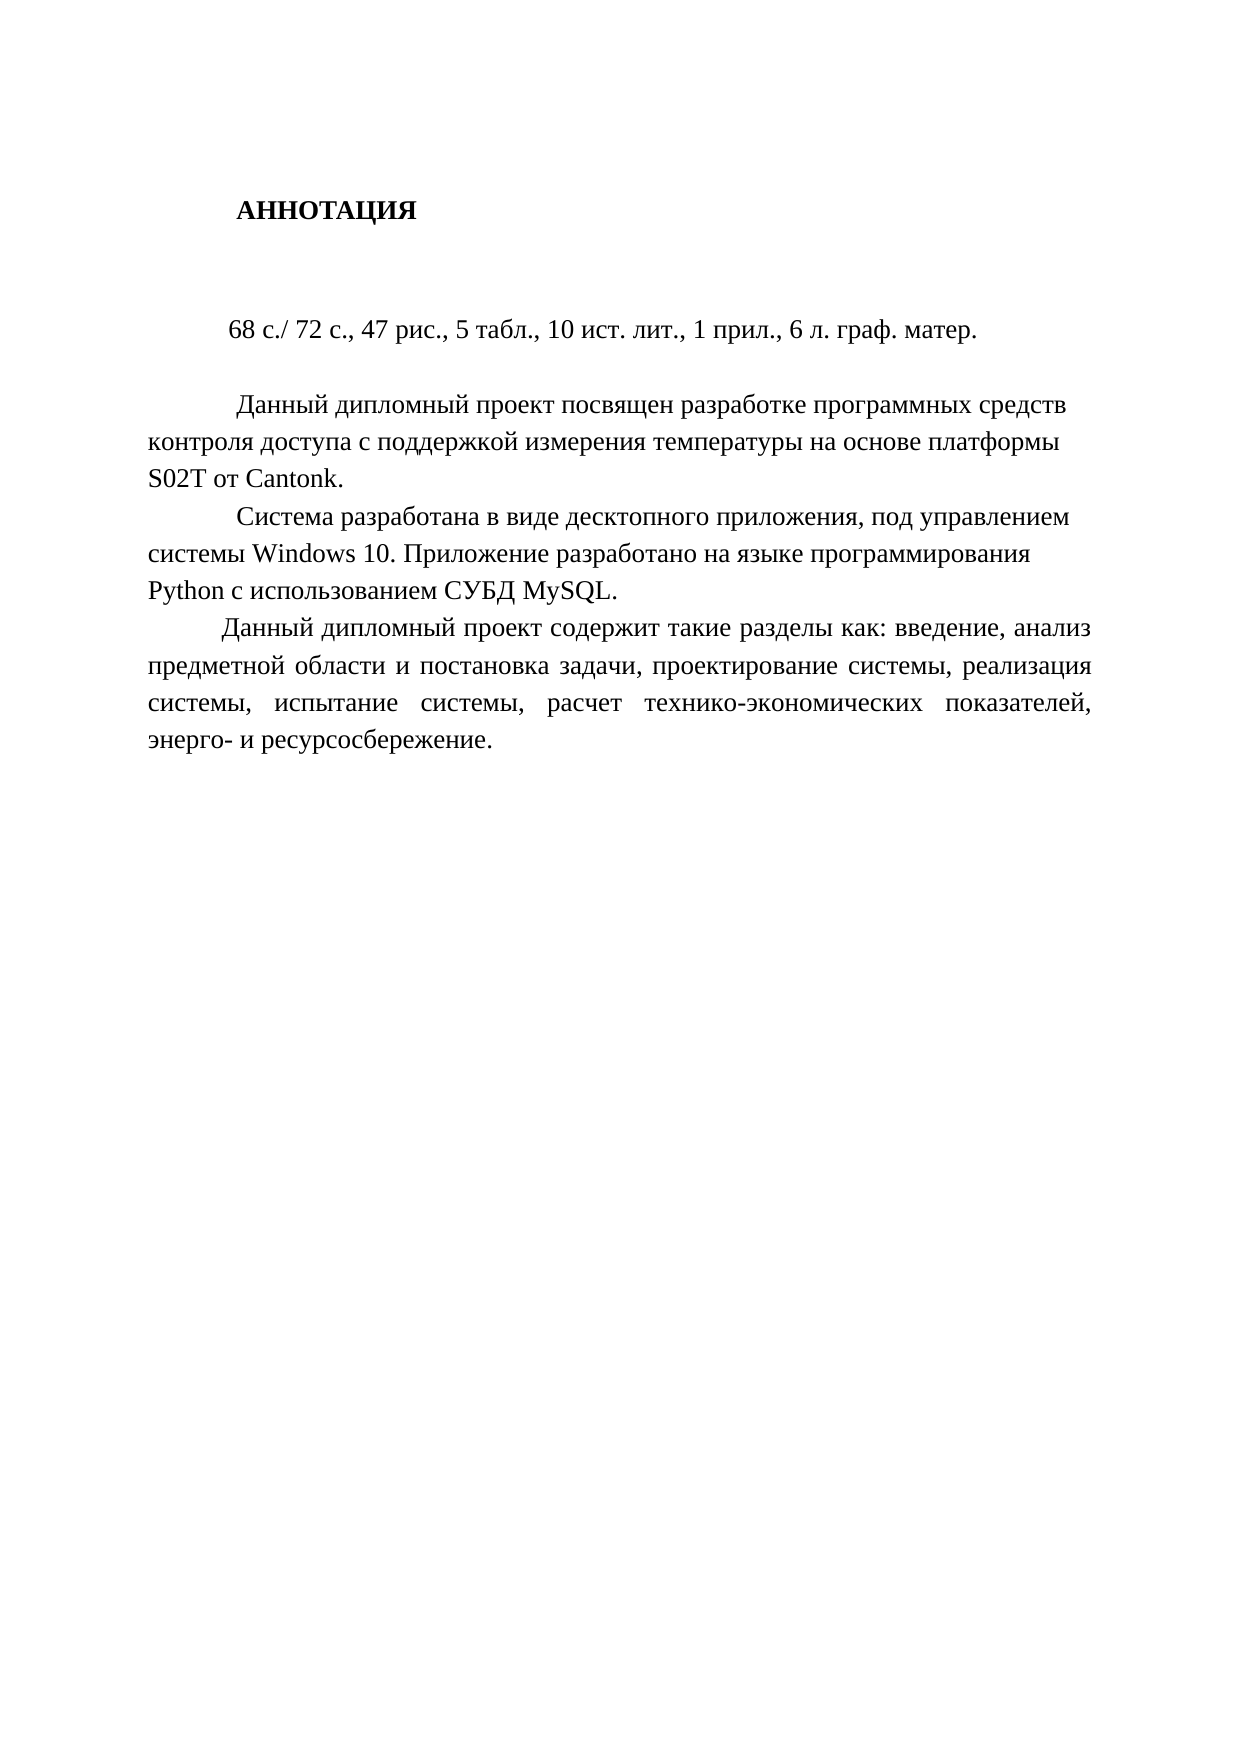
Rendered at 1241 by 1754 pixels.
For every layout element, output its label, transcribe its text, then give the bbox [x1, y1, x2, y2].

text 68 с./ 72 c., 47 рис., 5 табл., 10 ист. лит., 1 прил., 6 л. граф. матер. [148, 313, 1093, 344]
text Система разработана в виде десктопного приложения, под управлением системы Windows 10. Приложение разработано на языке программирования Python с использованием СУБД MySQL. [148, 500, 1093, 605]
text АННОТАЦИЯ [148, 194, 1093, 226]
text Данный дипломный проект содержит такие разделы как: введение, анализ предметной области и постановка задачи, проектирование системы, реализация системы, испытание системы, расчет технико-экономических показателей, энерго- и ресурсосбережение. [148, 612, 1093, 754]
text Данный дипломный проект посвящен разработке программных средств контроля доступа с поддержкой измерения температуры на основе платформы S02T от Cantonk. [148, 388, 1093, 493]
